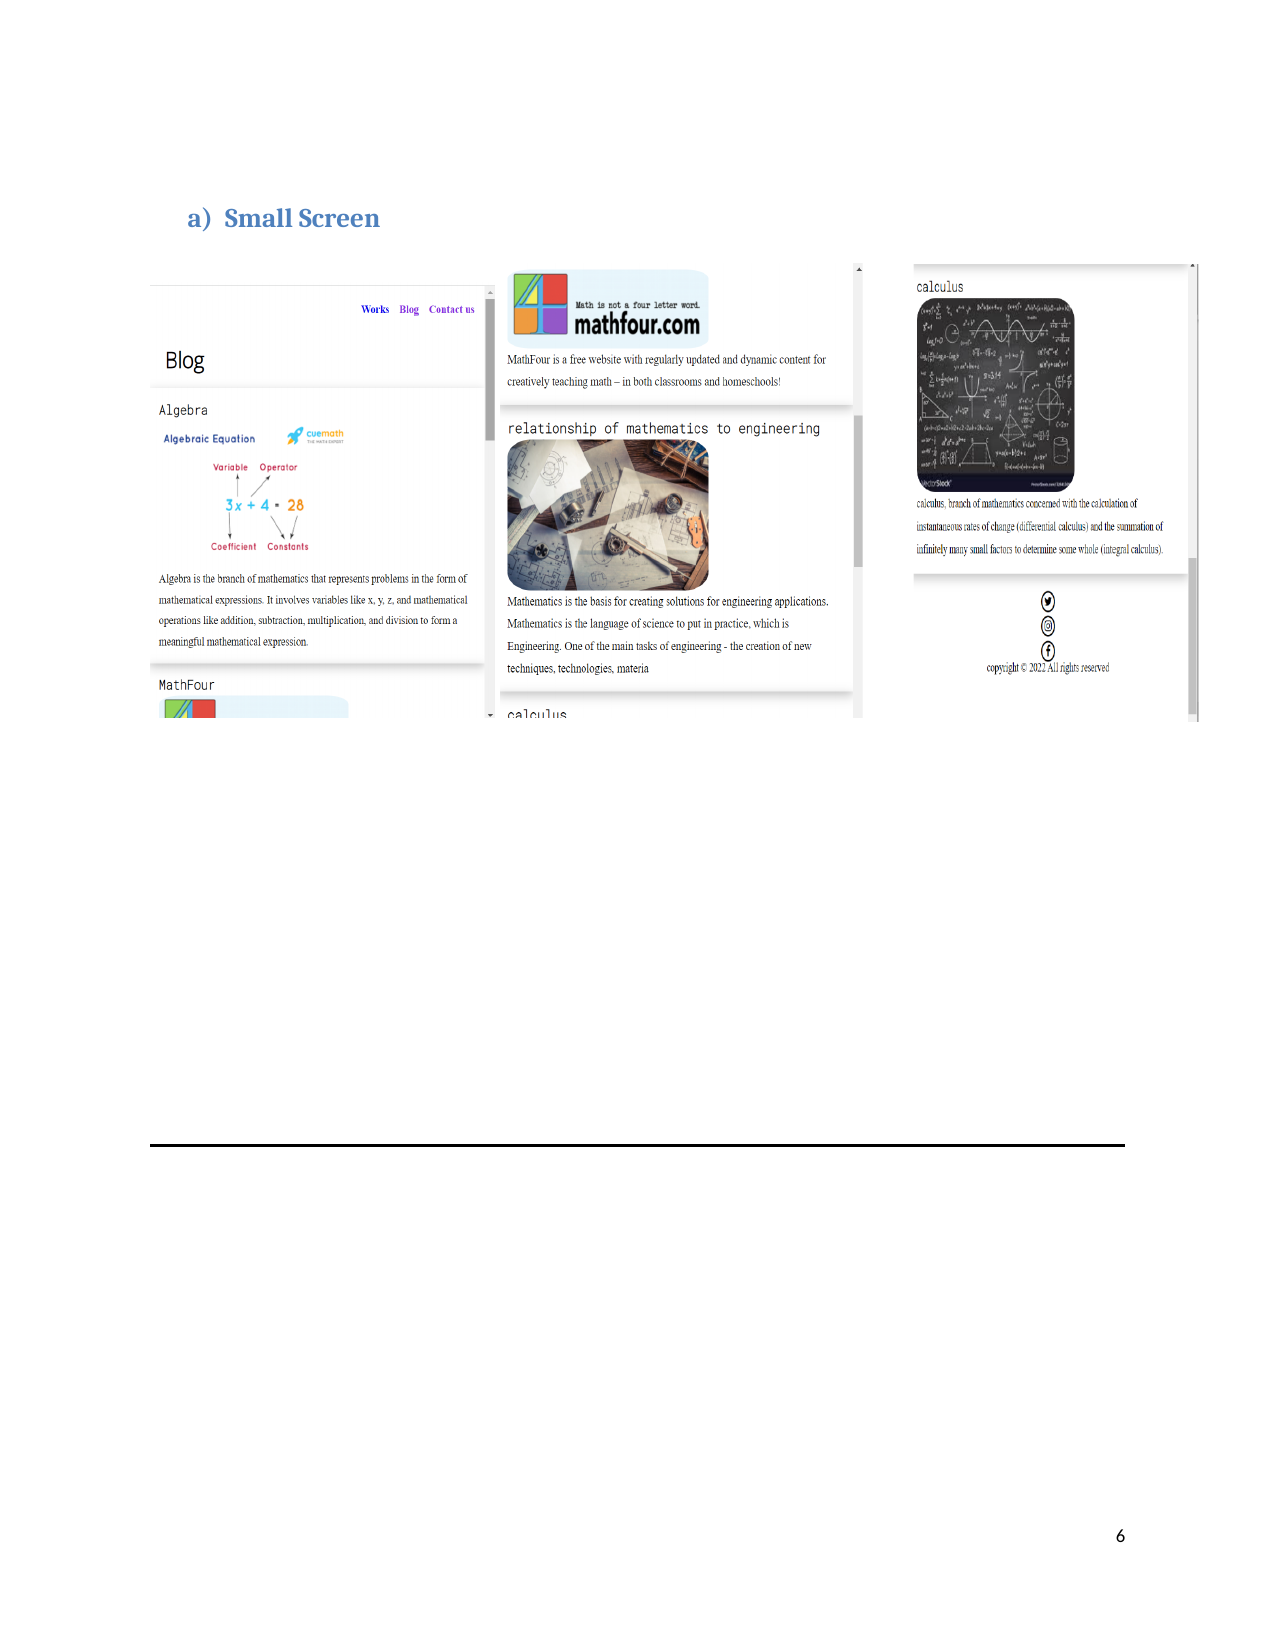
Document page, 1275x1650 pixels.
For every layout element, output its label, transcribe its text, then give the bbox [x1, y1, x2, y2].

picture [500, 263, 863, 718]
picture [150, 282, 495, 718]
picture [913, 264, 1199, 722]
subtitle Small Screen [187, 203, 1125, 234]
